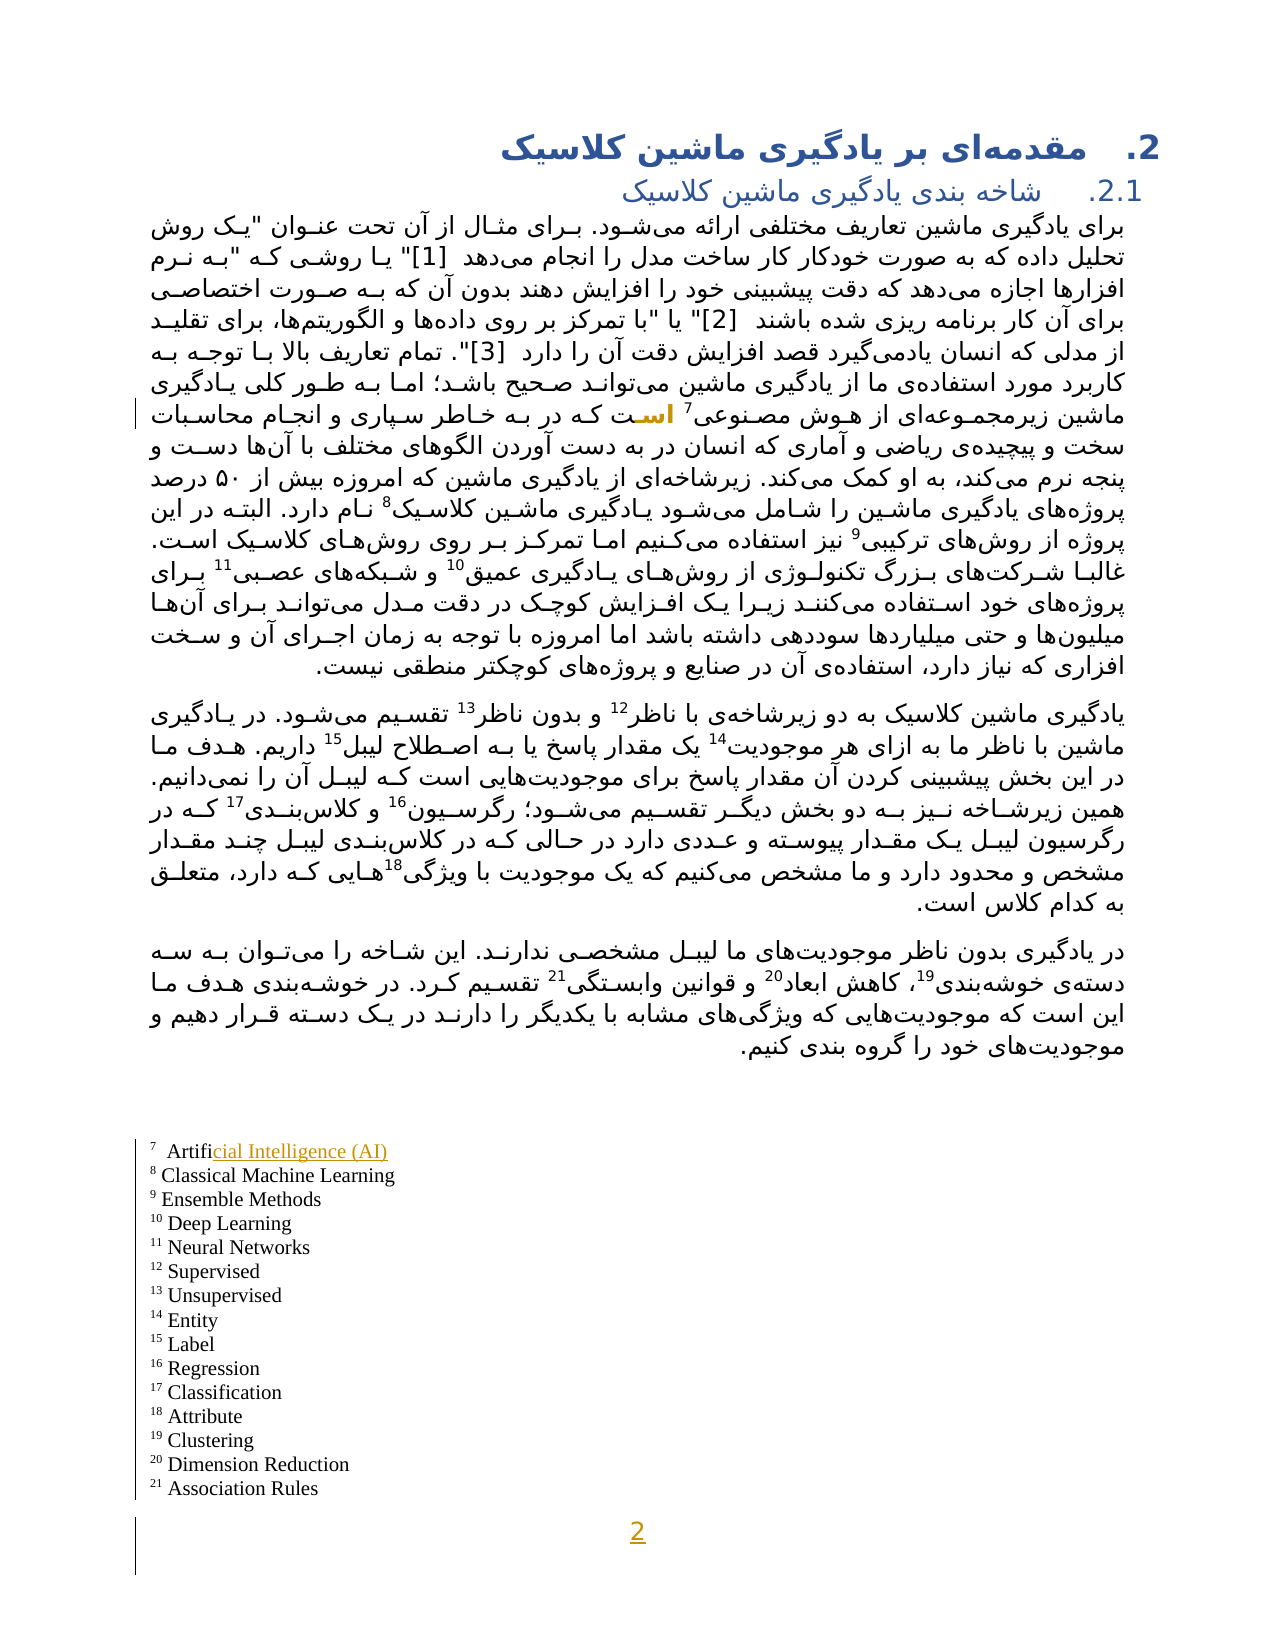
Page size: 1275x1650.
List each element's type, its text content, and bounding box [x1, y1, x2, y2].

text یادگیری ماشین کلاسیک به دو زیرشاخه‌ی با ناظر و بدون ناظر تقسیم می‌شود. در یادگیری ماشین با ناظر ما به ازای هر موجودیت یک مقدار پاسخ یا به اصطلاح لیبل داریم. هدف ما در این بخش پیشبینی کردن آن مقدار پاسخ برای موجودیت‌هایی است که لیبل آن را نمی‌دانیم. همین زیرشاخه نیز به دو بخش دیگر تقسیم می‌شود؛ رگرسیون و کلاس‌بندی که در رگرسیون لیبل یک مقدار پیوسته و عددی دارد در حالی که در کلاس‌بندی لیبل چند مقدار مشخص و محدود دارد و ما مشخص می‌کنیم که یک موجودیت با ویژگی‌هایی که دارد، متعلق به کدام کلاس است. [150, 700, 1125, 918]
subtitle شاخه بندی یادگیری ماشین کلاسیک [150, 174, 1087, 208]
subtitle مقدمه‌ای بر یادگیری ماشین کلاسیک [150, 128, 1125, 167]
text در یادگیری بدون ناظر موجودیت‌های ما لیبل مشخصی ندارند. این شاخه را می‌توان به سه دسته‌ی خوشه‌بندی، کاهش ابعاد و قوانین وابستگی تقسیم کرد. در خوشه‌بندی هدف ما این است که موجودیت‌هایی که ویژگی‌های مشابه با یکدیگر را دارند در یک دسته قرار دهیم و موجودیت‌های خود را گروه بندی کنیم. [150, 937, 1125, 1060]
text برای یادگیری ماشین تعاریف مختلفی ارائه می‌شود. برای مثال از آن تحت عنوان "یک روش تحلیل داده که به صورت خودکار کار ساخت مدل را انجام می‌دهد" یا روشی که "به نرم افزارها اجازه می‌دهد که دقت پیشبینی خود را افزایش دهند بدون آن که به صورت اختصاصی برای آن کار برنامه ریزی شده باشند" یا "با تمرکز بر روی داده‌ها و الگوریتم‌ها، برای تقلید از مدلی که انسان یادمی‌گیرد قصد افزایش دقت آن را دارد". تمام تعاریف بالا با توجه به کاربرد مورد استفاده‌ی ما از یادگیری ماشین می‌تواند صحیح باشد؛ اما به طور کلی یادگیری ماشین زیرمجموعه‌ای از هوش مصنوعی است که در به خاطر سپاری و انجام محاسبات سخت و پیچیده‌ی ریاضی و آماری که انسان در به دست آوردن الگوهای مختلف با آن‌ها دست و پنجه نرم می‌کند، به او کمک می‌کند. زیرشاخه‌ای از یادگیری ماشین که امروزه بیش از ۵۰ درصد پروژه‌های یادگیری ماشین را شامل می‌شود یادگیری ماشین کلاسیک نام دارد. البته در این پروژه از روش‌های ترکیبی نیز استفاده می‌کنیم اما تمرکز بر روی روش‌های کلاسیک است. غالبا شرکت‌های بزرگ تکنولوژی از روش‌های یادگیری عمیق و شبکه‌های عصبی برای پروژه‌های خود استفاده می‌کنند زیرا یک افزایش کوچک در دقت مدل می‌تواند برای آن‌ها میلیون‌ها و حتی میلیاردها سوددهی داشته باشد اما امروزه با توجه به زمان اجرای آن و سخت افزاری که نیاز دارد، استفاده‌ی آن در صنایع و پروژه‌های کوچکتر منطقی نیست. [150, 211, 1125, 681]
